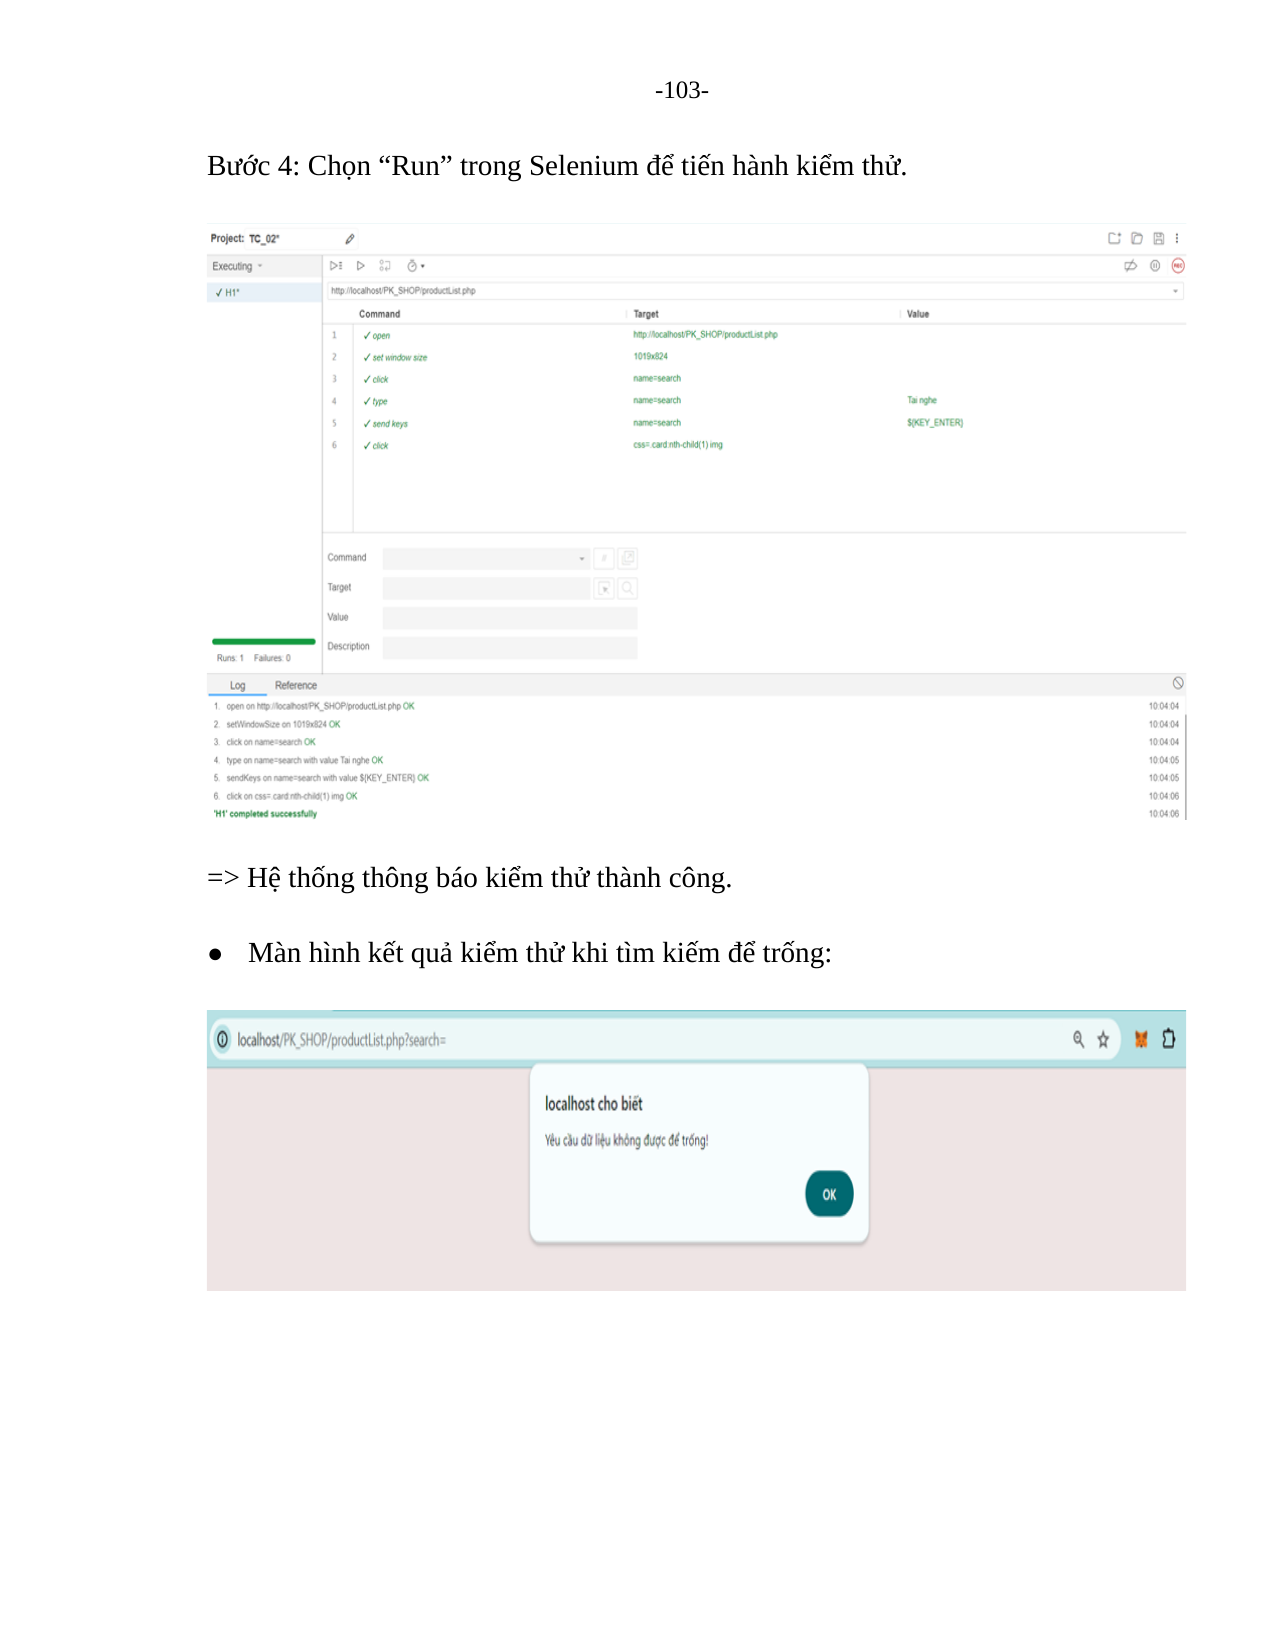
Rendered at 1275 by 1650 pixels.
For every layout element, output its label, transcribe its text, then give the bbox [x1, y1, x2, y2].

picture [206, 223, 1187, 820]
picture [206, 1010, 1187, 1291]
list Màn hình kết quả kiểm thử khi tìm kiếm để trống: [207, 935, 1157, 969]
text Bước 4: Chọn “Run” trong Selenium để tiến hành kiểm thử. [207, 148, 1157, 181]
text => Hệ thống thông báo kiểm thử thành công. [207, 860, 1157, 894]
